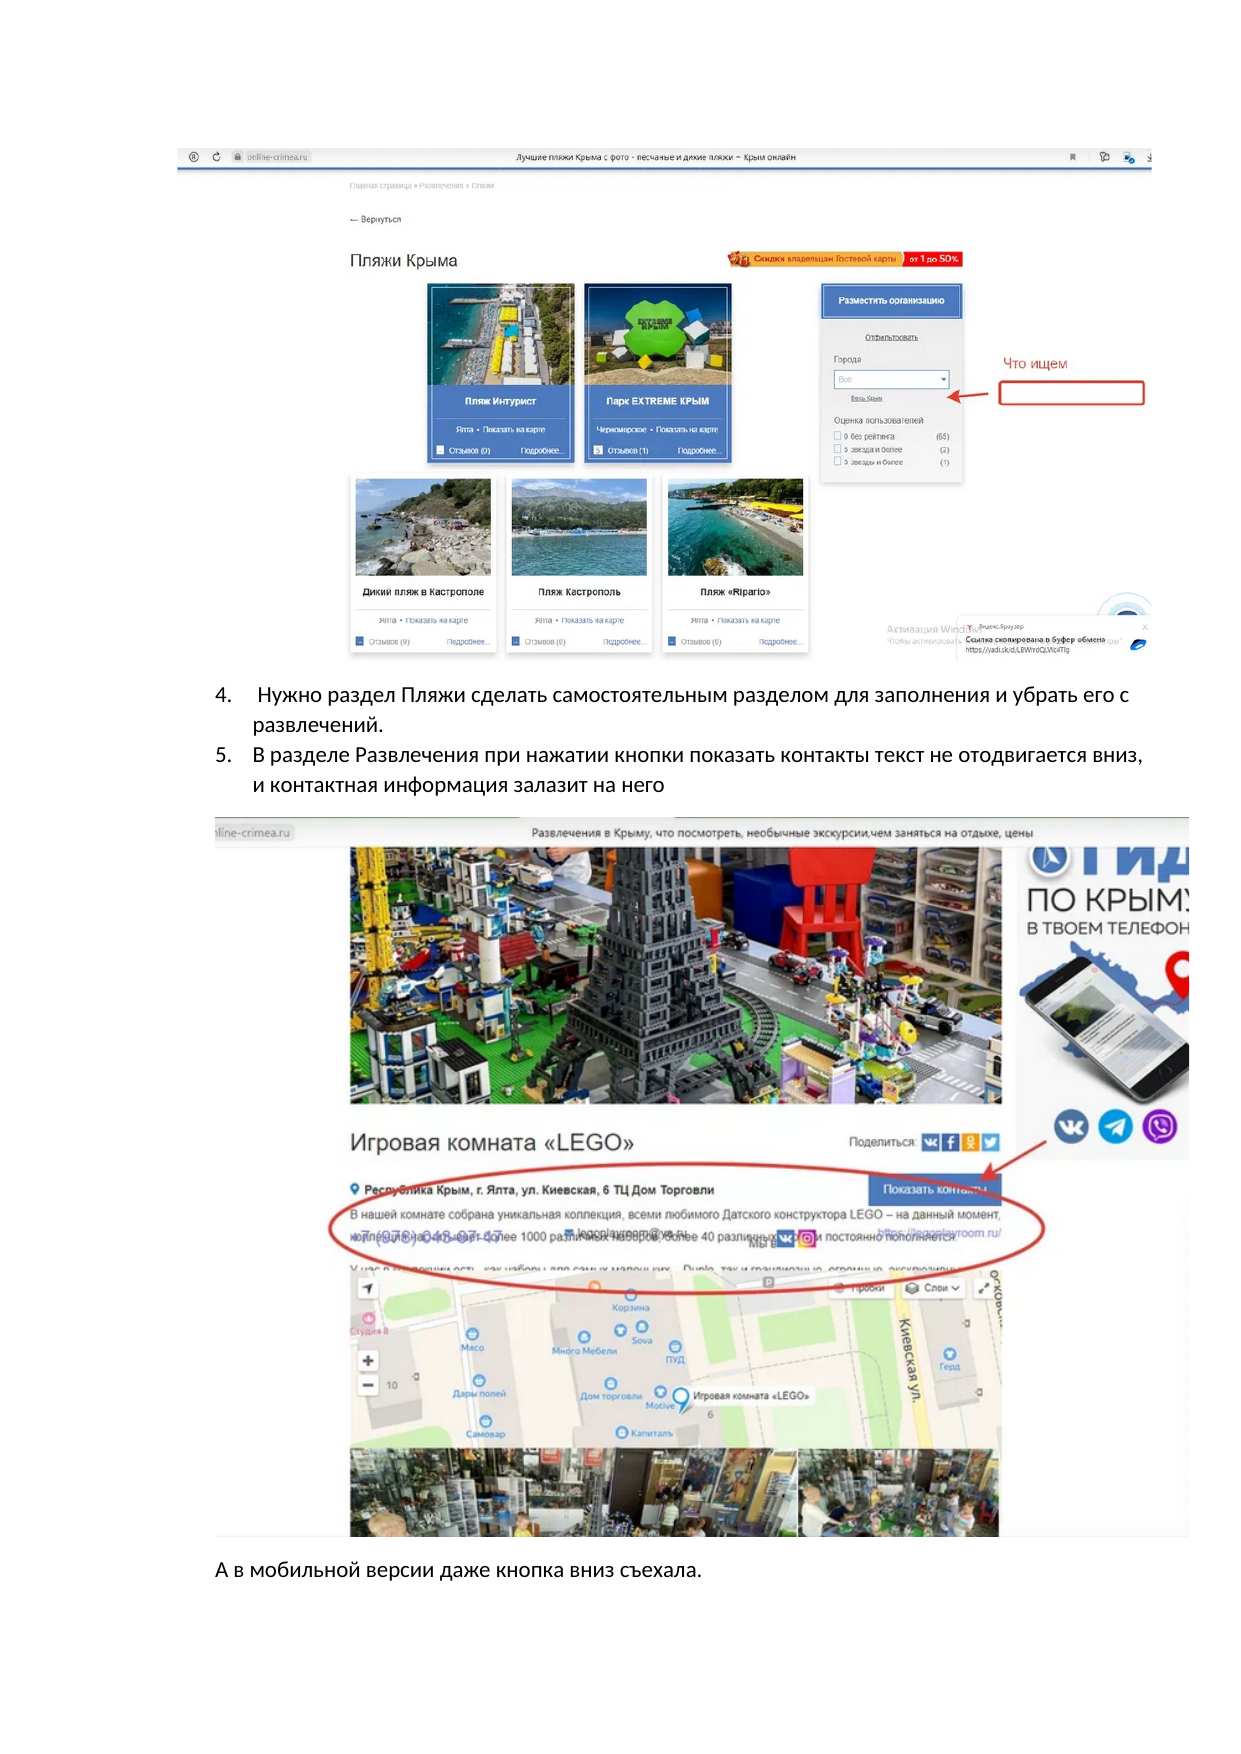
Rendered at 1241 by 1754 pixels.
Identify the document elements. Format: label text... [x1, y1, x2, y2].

text А в мобильной версии даже кнопка вниз съехала. [215, 1556, 1152, 1583]
list Нужно раздел Пляжи сделать самостоятельным разделом для заполнения и убрать его с развлечений. [215, 680, 1152, 738]
list В разделе Развлечения при нажатии кнопки показать контакты текст не отодвигается вниз, и контактная информация залазит на него [215, 740, 1152, 798]
picture [214, 817, 1190, 1537]
picture [177, 148, 1152, 661]
